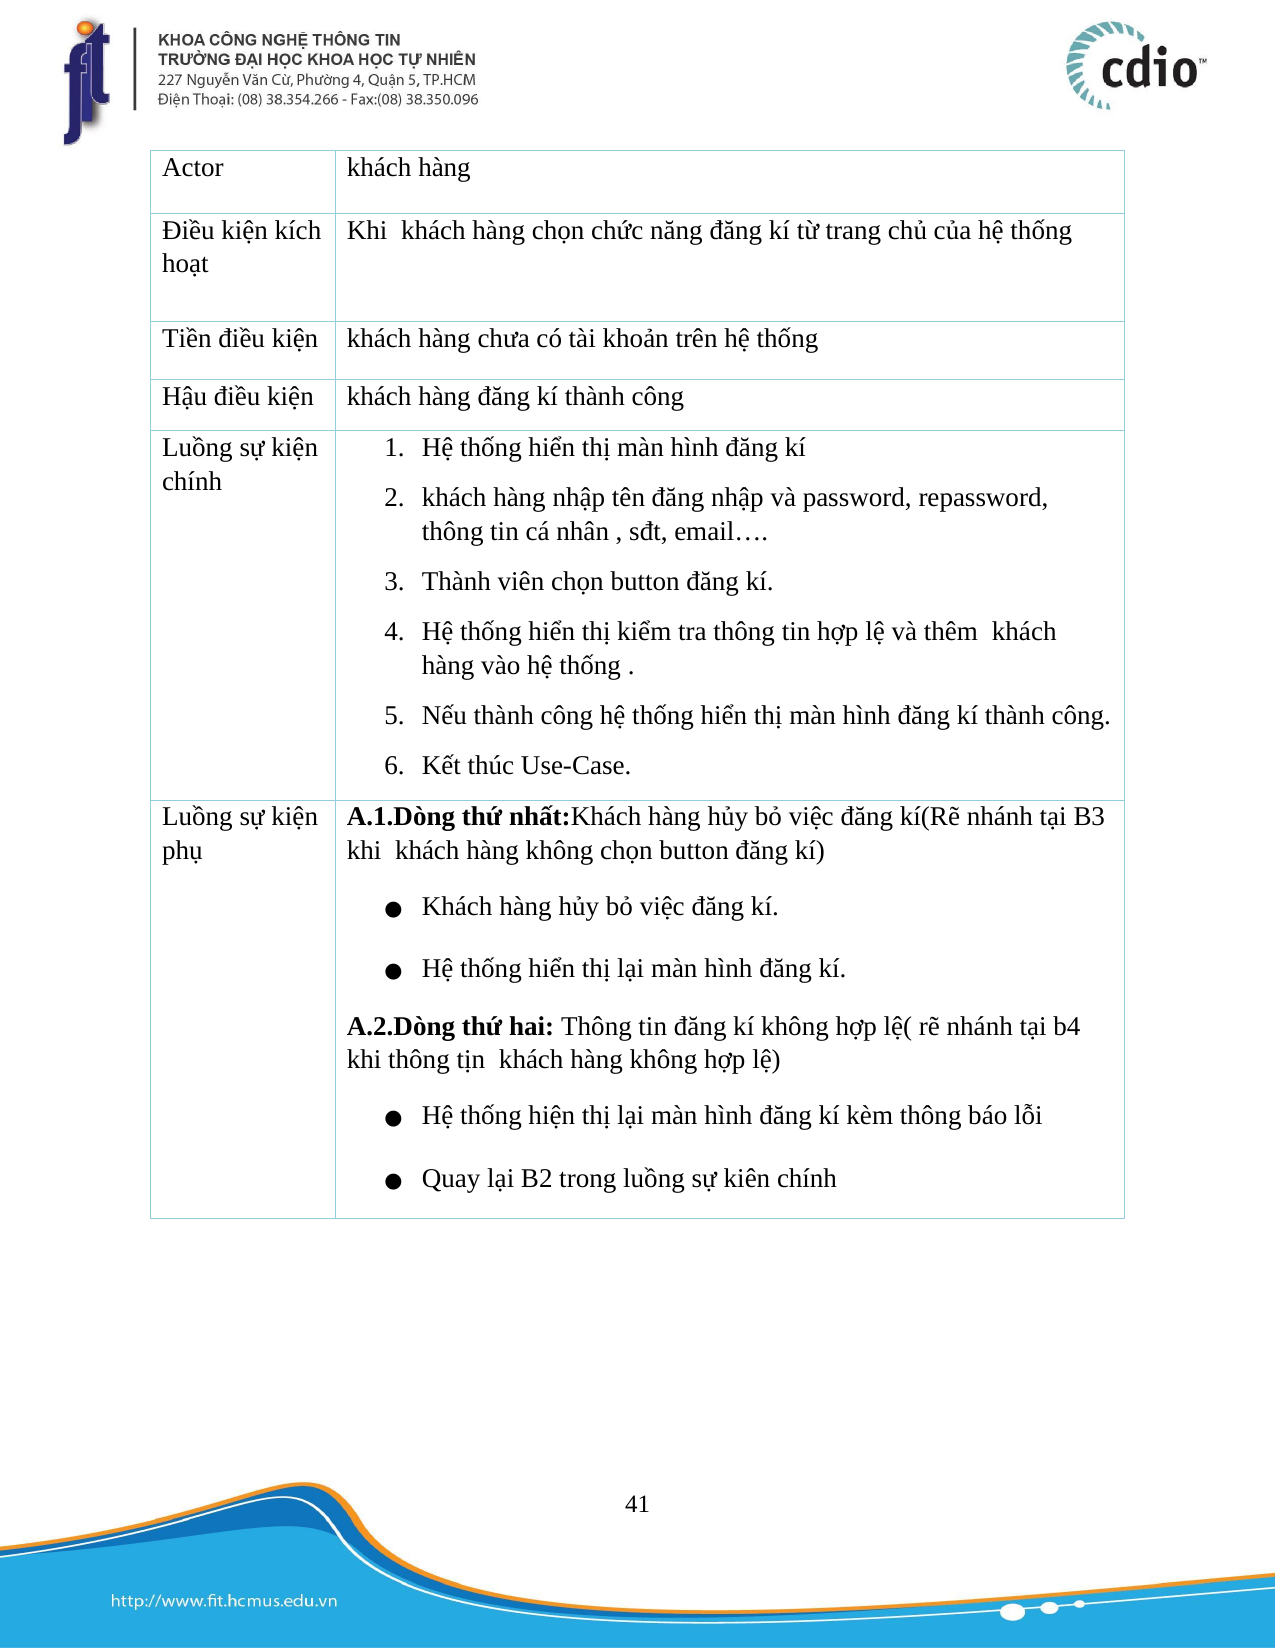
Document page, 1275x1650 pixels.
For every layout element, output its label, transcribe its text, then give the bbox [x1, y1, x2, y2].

table_cell khách hàng chưa có tài khoản trên hệ thống [336, 322, 1124, 379]
table_cell khách hàng đăng kí thành công [336, 380, 1124, 430]
table_cell Luồng sự kiện chính [151, 431, 335, 799]
table_cell Tiền điều kiện [151, 322, 335, 379]
picture [0, 1479, 1275, 1648]
picture [40, 10, 1219, 169]
table_cell khách hàng [336, 151, 1124, 213]
table_cell Luồng sự kiện phụ [151, 801, 335, 1218]
table_cell Actor [151, 151, 335, 213]
table_cell Hệ thống hiển thị màn hình đăng kí khách hàng nhập tên đăng nhập và password, repassword, thông tin cá nhân , sđt, email…. Thành viên chọn button đăng kí. Hệ thống hiển thị kiểm tra thông tin hợp lệ và thêm khách hàng vào hệ thống . Nếu thành công hệ thống hiển thị màn hình đăng kí thành công. Kết thúc Use-Case. [336, 431, 1124, 799]
table_cell Điều kiện kích hoạt [151, 214, 335, 321]
table_cell Hậu điều kiện [151, 380, 335, 430]
table_cell A.1.Dòng thứ nhất:Khách hàng hủy bỏ việc đăng kí(Rẽ nhánh tại B3 khi khách hàng không chọn button đăng kí) Khách hàng hủy bỏ việc đăng kí. Hệ thống hiển thị lại màn hình đăng kí. A.2.Dòng thứ hai: Thông tin đăng kí không hợp lệ( rẽ nhánh tại b4 khi thông tịn khách hàng không hợp lệ) Hệ thống hiện thị lại màn hình đăng kí kèm thông báo lỗi Quay lại B2 trong luồng sự kiên chính [336, 801, 1124, 1218]
table_cell Khi khách hàng chọn chức năng đăng kí từ trang chủ của hệ thống [336, 214, 1124, 321]
